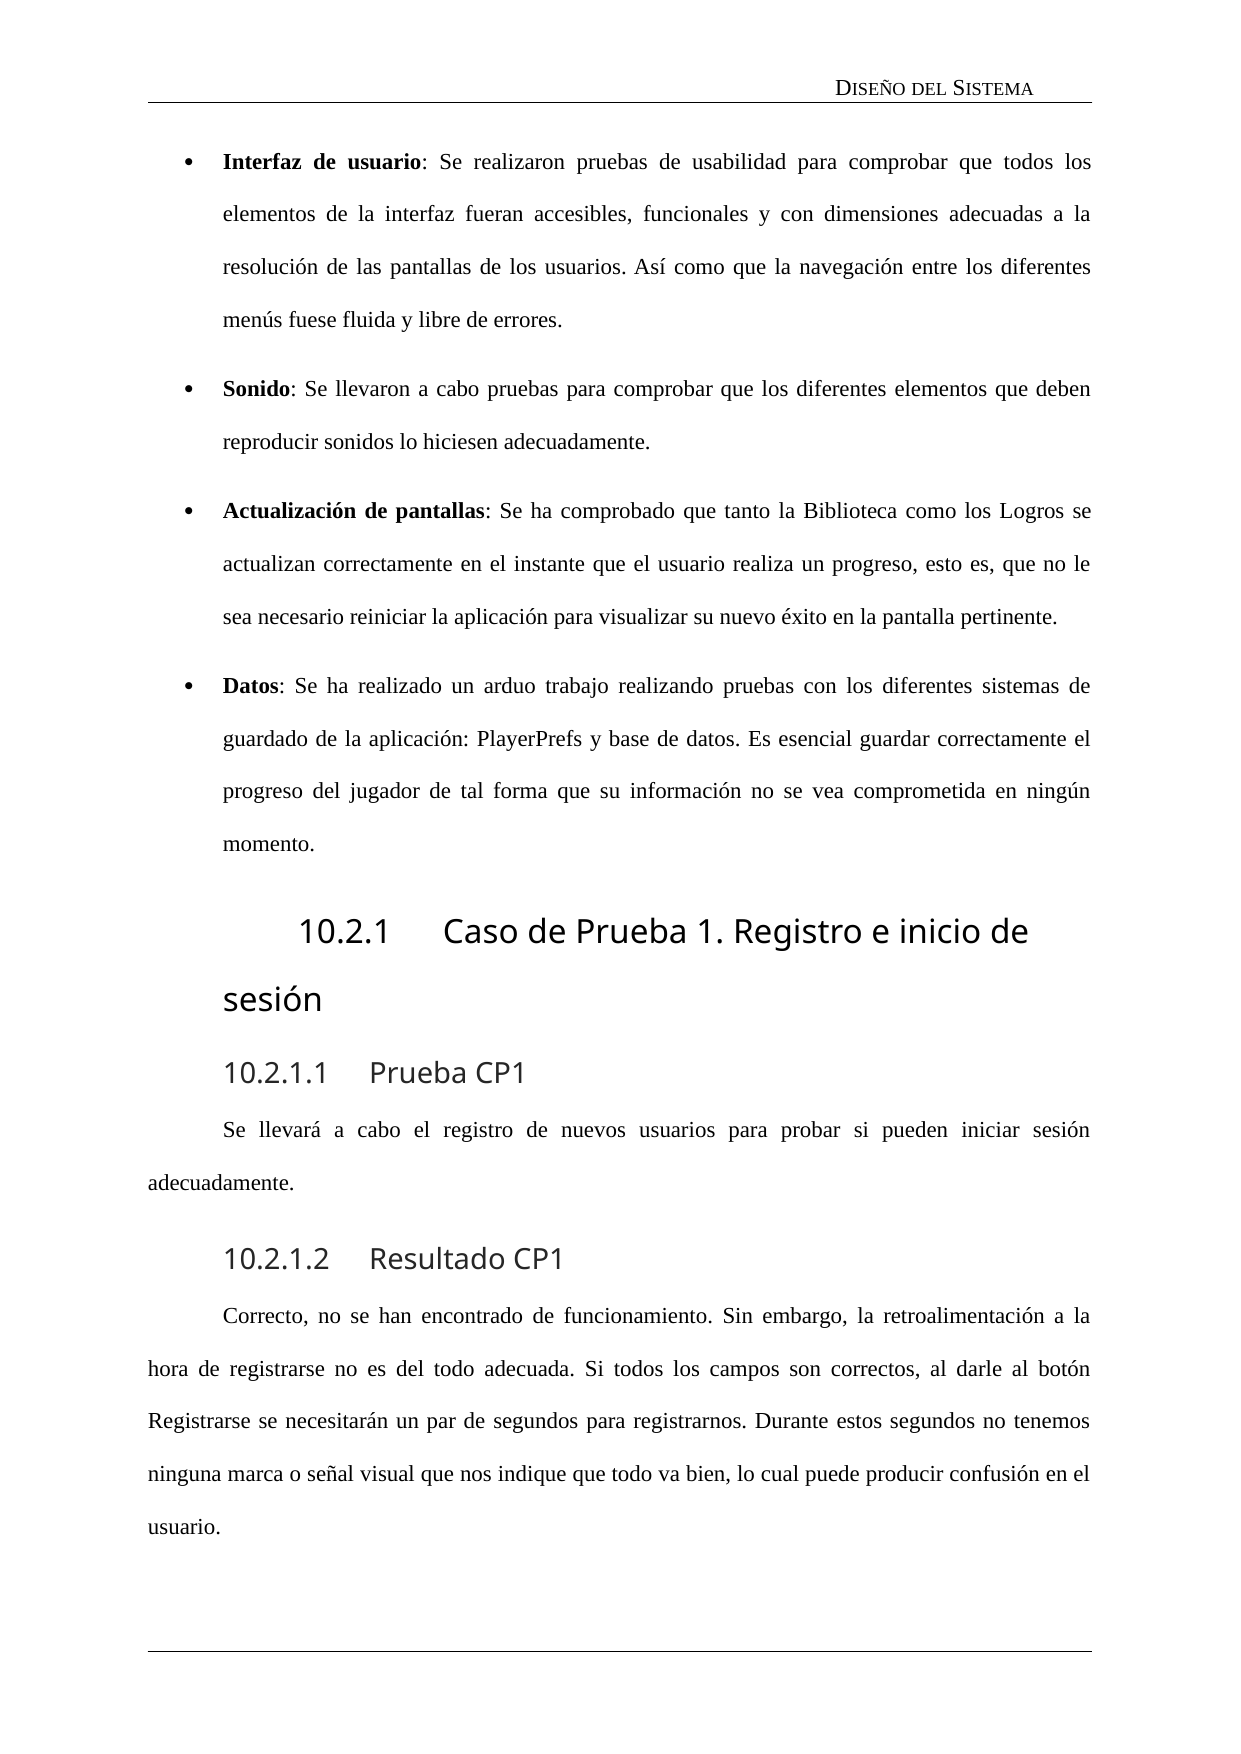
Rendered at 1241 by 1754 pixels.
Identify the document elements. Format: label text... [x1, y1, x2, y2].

list Interfaz de usuario: Se realizaron pruebas de usabilidad para comprobar que todos los elementos de la interfaz fueran accesibles, funcionales y con dimensiones adecuadas a la resolución de las pantallas de los usuarios. Así como que la navegación entre los diferentes menús fuese fluida y libre de errores. [185, 148, 1092, 332]
subtitle Resultado CP1 [148, 1238, 1092, 1278]
subtitle Caso de Prueba 1. Registro e inicio de sesión [223, 908, 1092, 1021]
text Correcto, no se han encontrado de funcionamiento. Sin embargo, la retroalimentación a la hora de registrarse no es del todo adecuada. Si todos los campos son correctos, al darle al botón Registrarse se necesitarán un par de segundos para registrarnos. Durante estos segundos no tenemos ninguna marca o señal visual que nos indique que todo va bien, lo cual puede producir confusión en el usuario. [148, 1302, 1092, 1539]
list Actualización de pantallas: Se ha comprobado que tanto la Biblioteca como los Logros se actualizan correctamente en el instante que el usuario realiza un progreso, esto es, que no le sea necesario reiniciar la aplicación para visualizar su nuevo éxito en la pantalla pertinente. [185, 497, 1092, 629]
subtitle Prueba CP1 [148, 1052, 1092, 1092]
list Sonido: Se llevaron a cabo pruebas para comprobar que los diferentes elementos que deben reproducir sonidos lo hiciesen adecuadamente. [185, 375, 1092, 454]
text Se llevará a cabo el registro de nuevos usuarios para probar si pueden iniciar sesión adecuadamente. [148, 1116, 1092, 1195]
list Datos: Se ha realizado un arduo trabajo realizando pruebas con los diferentes sistemas de guardado de la aplicación: PlayerPrefs y base de datos. Es esencial guardar correctamente el progreso del jugador de tal forma que su información no se vea comprometida en ningún momento. [185, 672, 1092, 857]
